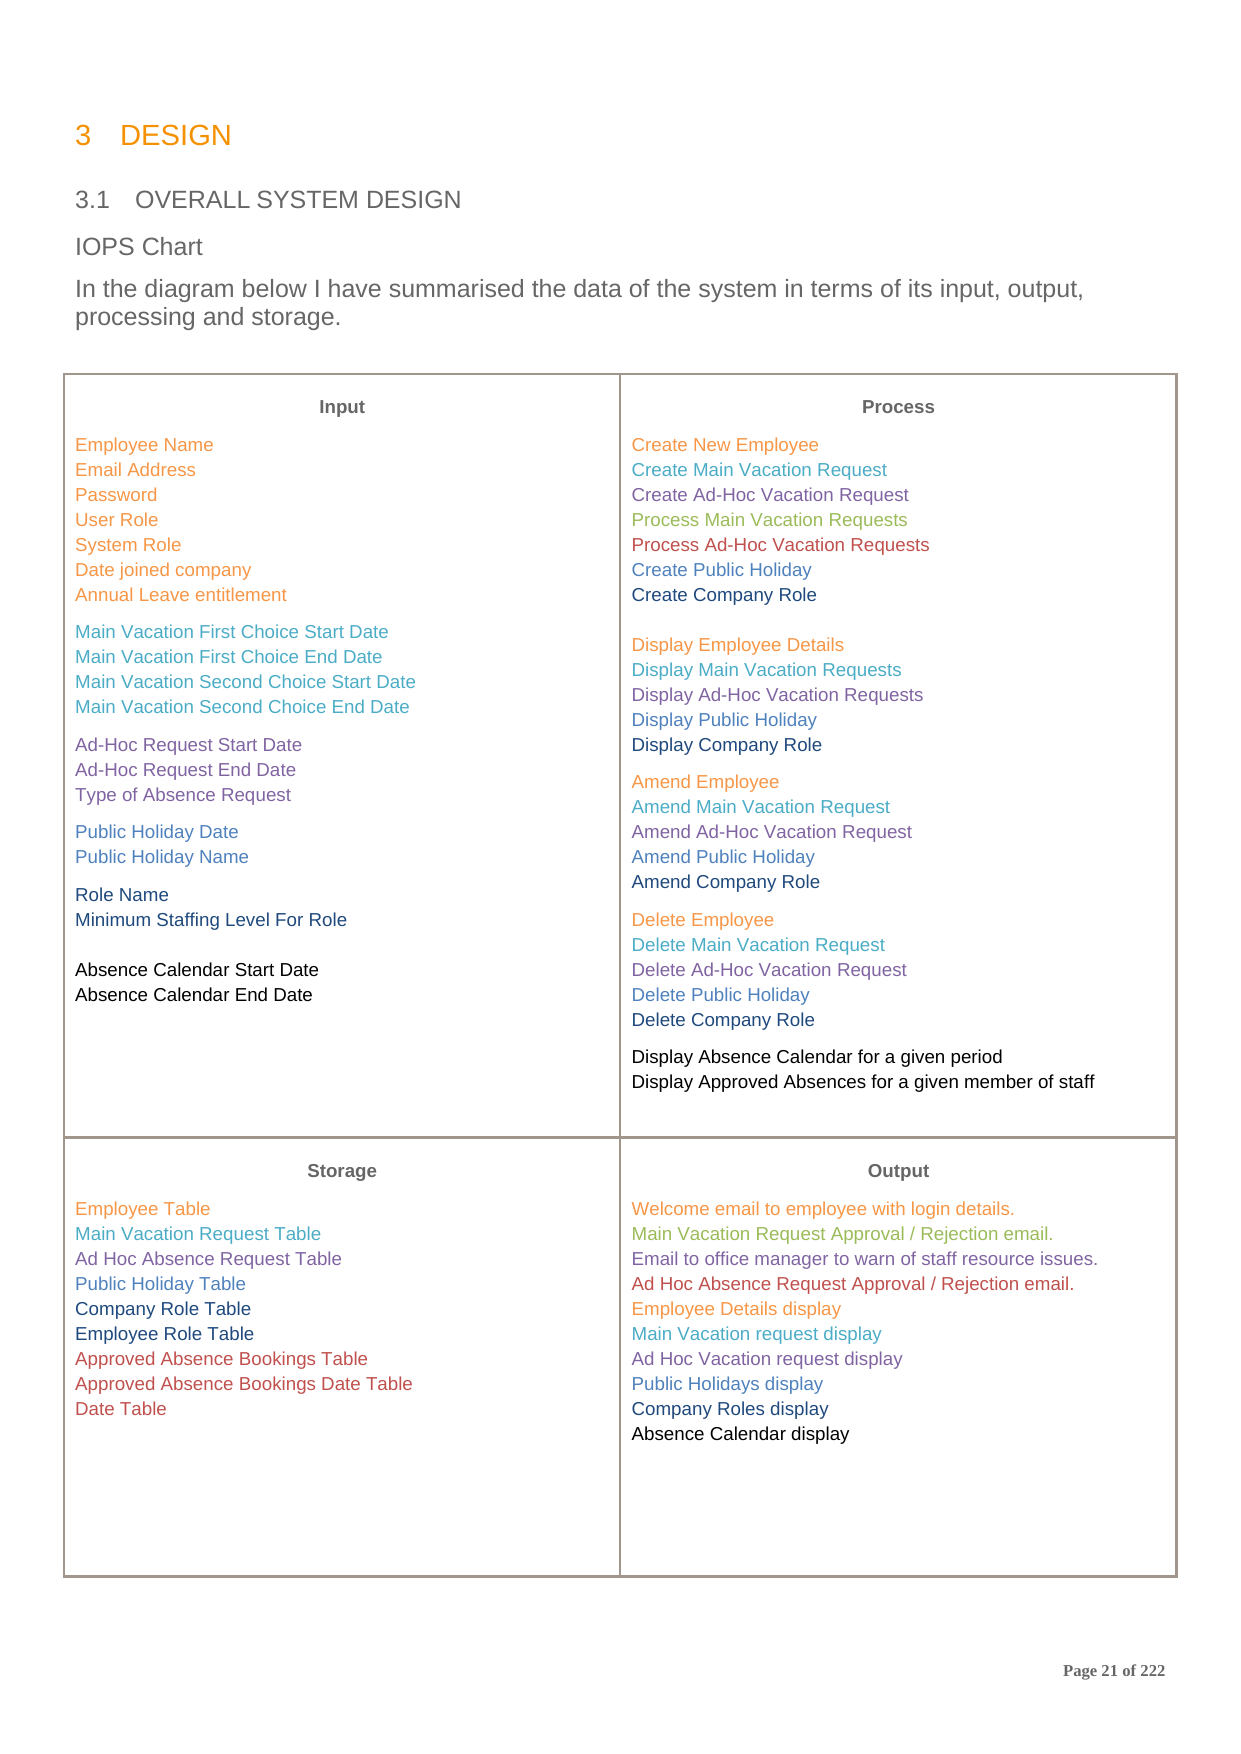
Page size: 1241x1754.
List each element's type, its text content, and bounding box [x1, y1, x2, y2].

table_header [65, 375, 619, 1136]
subtitle Design [75, 118, 1165, 152]
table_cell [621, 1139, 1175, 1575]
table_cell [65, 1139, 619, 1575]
text In the diagram below I have summarised the data of the system in terms of its input, output, processing and storage. [75, 274, 1165, 331]
subtitle Overall system design [75, 185, 1165, 214]
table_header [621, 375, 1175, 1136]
text IOPS Chart [75, 232, 1165, 261]
